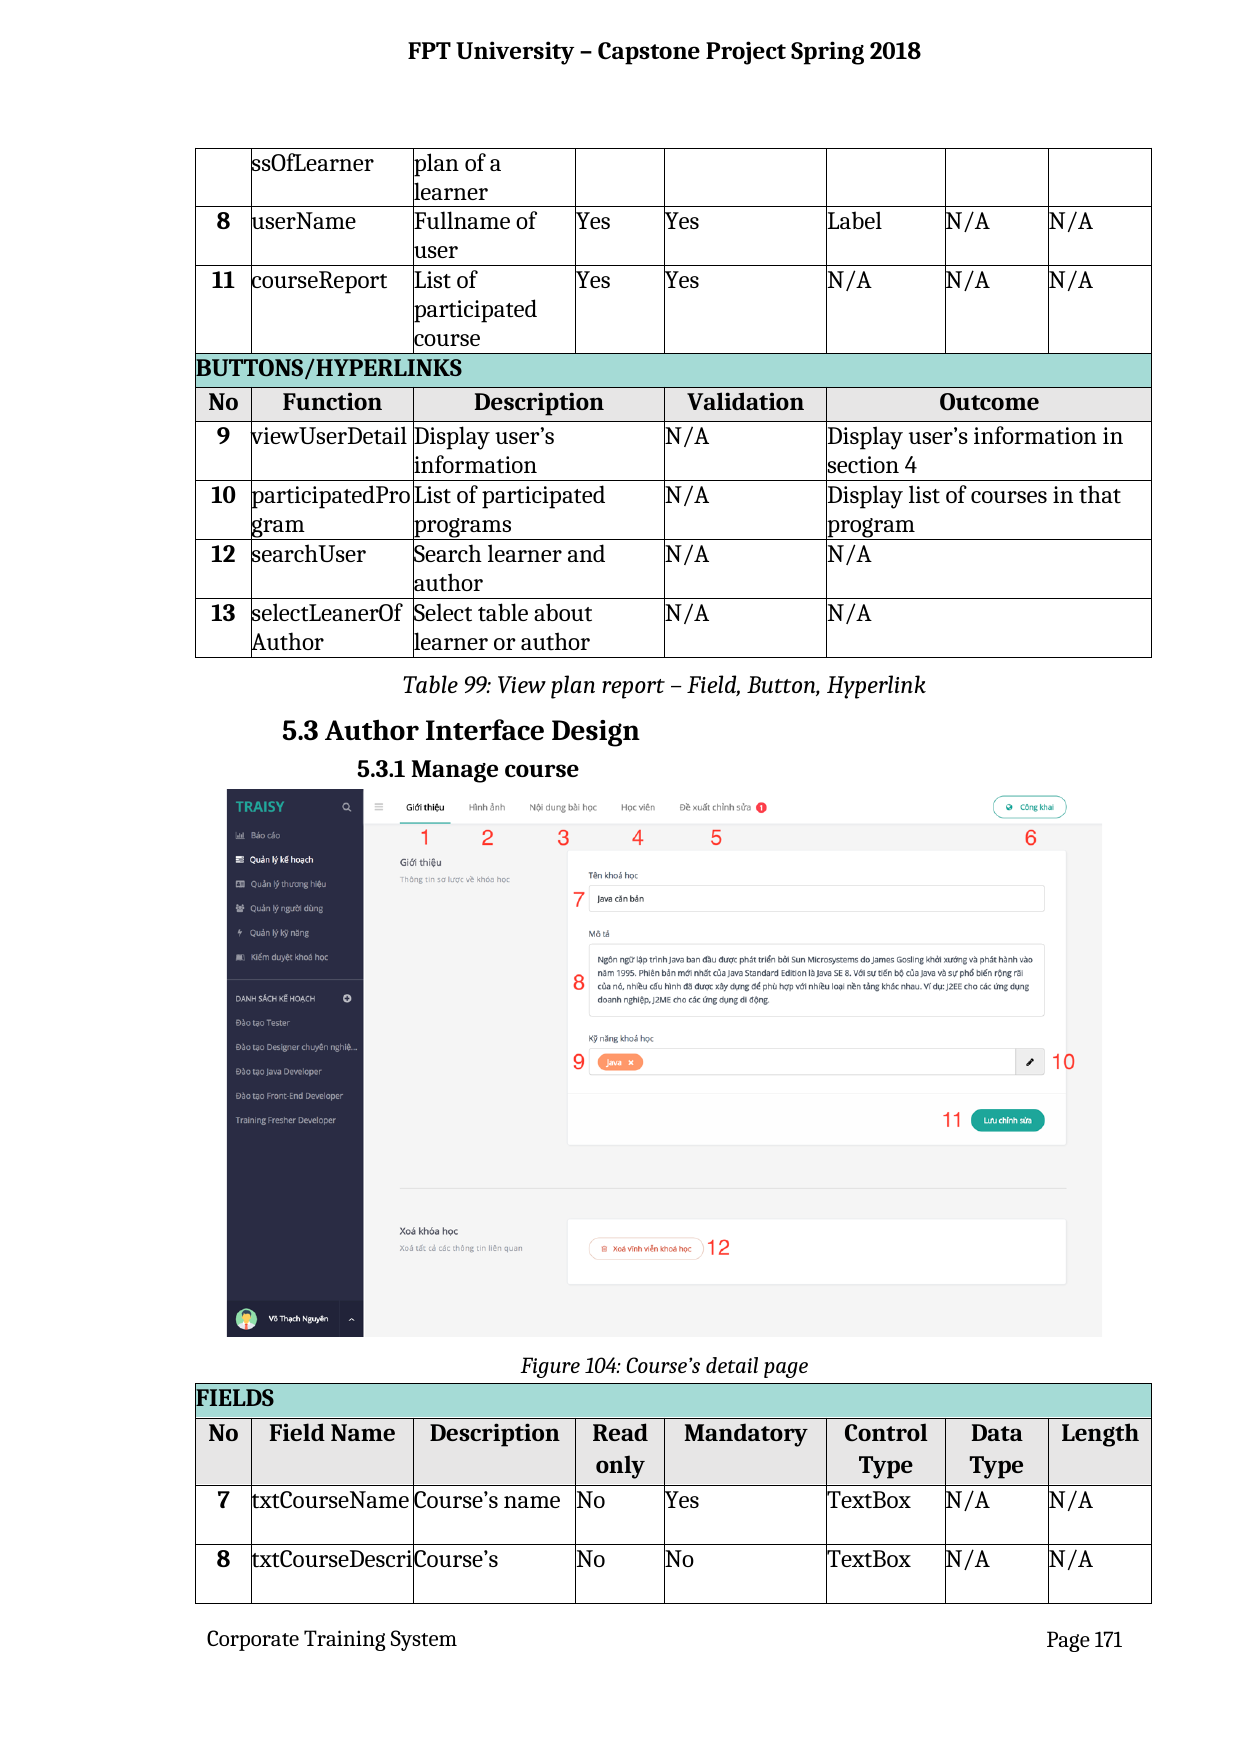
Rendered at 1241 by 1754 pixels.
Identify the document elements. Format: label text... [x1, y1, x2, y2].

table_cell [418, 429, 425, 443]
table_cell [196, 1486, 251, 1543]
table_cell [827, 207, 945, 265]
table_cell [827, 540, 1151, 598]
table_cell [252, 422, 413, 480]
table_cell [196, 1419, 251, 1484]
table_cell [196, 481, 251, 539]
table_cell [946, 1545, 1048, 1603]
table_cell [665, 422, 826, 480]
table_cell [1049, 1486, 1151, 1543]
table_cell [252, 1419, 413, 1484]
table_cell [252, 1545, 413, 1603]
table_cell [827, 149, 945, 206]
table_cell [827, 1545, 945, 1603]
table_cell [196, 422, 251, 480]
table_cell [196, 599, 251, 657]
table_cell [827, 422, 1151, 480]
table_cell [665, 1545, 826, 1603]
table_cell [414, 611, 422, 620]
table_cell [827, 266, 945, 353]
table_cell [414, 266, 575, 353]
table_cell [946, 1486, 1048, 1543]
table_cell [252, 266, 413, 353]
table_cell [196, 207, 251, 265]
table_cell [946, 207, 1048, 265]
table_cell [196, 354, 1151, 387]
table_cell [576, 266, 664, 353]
subtitle 5.3.1 Manage course [357, 755, 1124, 784]
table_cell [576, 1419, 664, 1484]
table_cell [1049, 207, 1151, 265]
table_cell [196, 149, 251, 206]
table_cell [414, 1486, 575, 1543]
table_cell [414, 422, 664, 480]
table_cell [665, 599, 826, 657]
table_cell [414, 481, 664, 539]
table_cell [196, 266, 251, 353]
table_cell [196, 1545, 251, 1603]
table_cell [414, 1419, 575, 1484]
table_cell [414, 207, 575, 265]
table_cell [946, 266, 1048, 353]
subtitle 5.3 Author Interface Design [282, 714, 1124, 747]
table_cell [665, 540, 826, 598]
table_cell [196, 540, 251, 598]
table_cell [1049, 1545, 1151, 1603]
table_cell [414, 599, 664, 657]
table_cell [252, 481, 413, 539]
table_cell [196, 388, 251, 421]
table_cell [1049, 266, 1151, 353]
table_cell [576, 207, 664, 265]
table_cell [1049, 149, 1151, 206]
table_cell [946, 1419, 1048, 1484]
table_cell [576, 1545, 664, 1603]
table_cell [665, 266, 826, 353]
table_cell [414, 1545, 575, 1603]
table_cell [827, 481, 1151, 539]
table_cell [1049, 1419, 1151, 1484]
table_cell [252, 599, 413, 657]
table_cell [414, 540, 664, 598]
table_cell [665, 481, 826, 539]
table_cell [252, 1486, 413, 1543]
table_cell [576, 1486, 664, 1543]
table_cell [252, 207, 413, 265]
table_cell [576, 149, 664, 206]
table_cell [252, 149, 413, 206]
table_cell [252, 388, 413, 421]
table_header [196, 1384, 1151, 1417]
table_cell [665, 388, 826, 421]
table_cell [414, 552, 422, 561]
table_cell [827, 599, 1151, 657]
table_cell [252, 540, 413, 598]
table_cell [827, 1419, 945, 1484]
picture [226, 789, 1103, 1337]
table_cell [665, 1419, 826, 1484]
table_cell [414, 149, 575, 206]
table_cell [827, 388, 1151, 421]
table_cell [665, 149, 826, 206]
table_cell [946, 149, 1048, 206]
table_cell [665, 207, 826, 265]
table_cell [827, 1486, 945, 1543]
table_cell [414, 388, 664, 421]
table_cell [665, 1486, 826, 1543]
